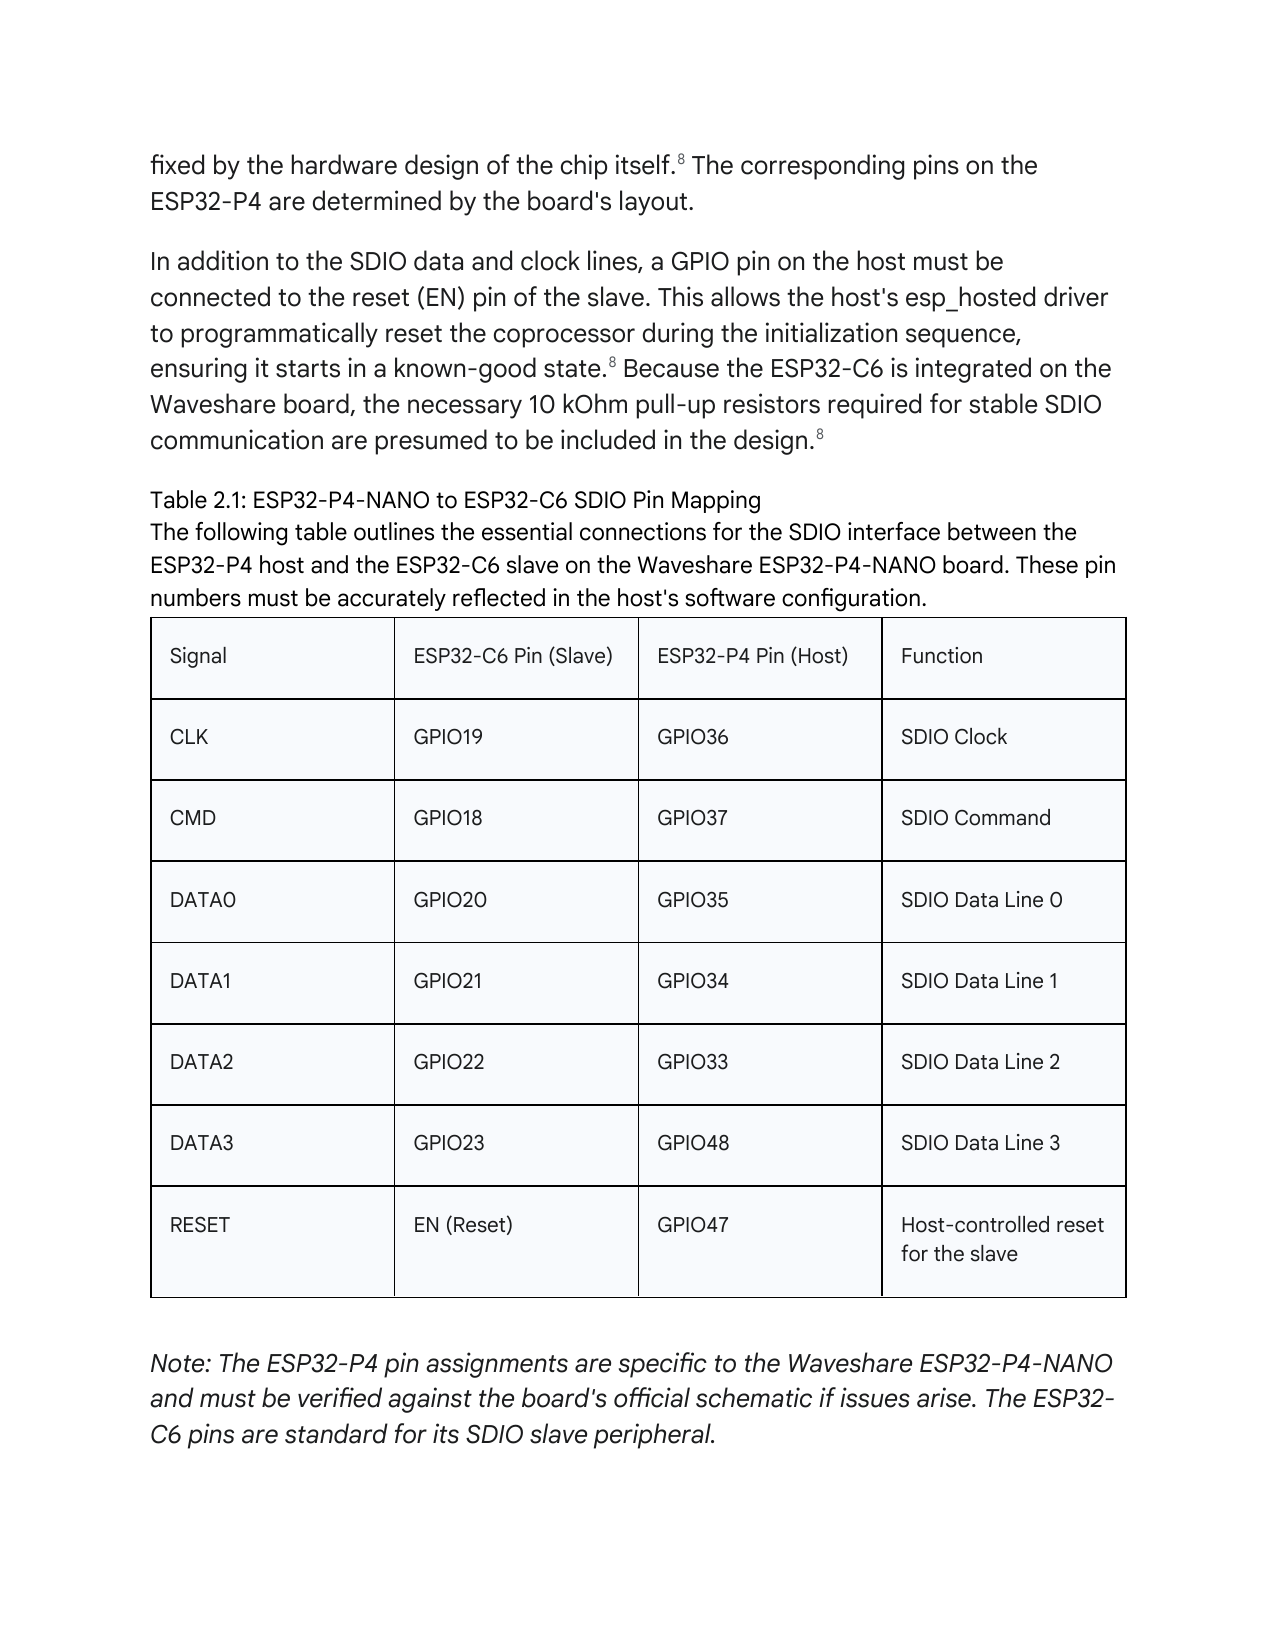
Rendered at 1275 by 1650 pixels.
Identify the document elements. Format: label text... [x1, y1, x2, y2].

text The following table outlines the essential connections for the SDIO interface between the ESP32-P4 host and the ESP32-C6 slave on the Waveshare ESP32-P4-NANO board. These pin numbers must be accurately reflected in the host's software configuration. [150, 518, 1125, 613]
table_cell GPIO22 [395, 1025, 638, 1104]
table_header Function [883, 618, 1125, 698]
table_cell DATA3 [152, 1106, 394, 1185]
text In addition to the SDIO data and clock lines, a GPIO pin on the host must be connected to the reset (EN) pin of the slave. This allows the host's esp_hosted driver to programmatically reset the coprocessor during the initialization sequence, ensuring it starts in a known-good state.8 Because the ESP32-C6 is integrated on the Waveshare board, the necessary 10 kOhm pull-up resistors required for stable SDIO communication are presumed to be included in the design.8 [150, 246, 1125, 456]
table_cell GPIO37 [639, 781, 881, 860]
table_cell GPIO47 [639, 1187, 881, 1296]
table_cell GPIO23 [395, 1106, 638, 1185]
table_cell GPIO48 [639, 1106, 881, 1185]
table_cell SDIO Data Line 3 [883, 1106, 1125, 1185]
table_cell SDIO Clock [883, 700, 1125, 779]
table_cell DATA1 [152, 943, 394, 1023]
table_cell CLK [152, 700, 394, 779]
table_cell SDIO Data Line 1 [883, 943, 1125, 1023]
table_cell GPIO19 [395, 700, 638, 779]
table_cell GPIO21 [395, 943, 638, 1023]
text Note: The ESP32-P4 pin assignments are specific to the Waveshare ESP32-P4-NANO and must be verified against the board's official schematic if issues arise. The ESP32-C6 pins are standard for its SDIO slave peripheral. [150, 1348, 1125, 1451]
table_cell SDIO Data Line 2 [883, 1025, 1125, 1104]
table_header ESP32-C6 Pin (Slave) [395, 618, 638, 698]
table_cell SDIO Data Line 0 [883, 862, 1125, 942]
table_cell GPIO34 [639, 943, 881, 1023]
table_cell DATA2 [152, 1025, 394, 1104]
table_cell EN (Reset) [395, 1187, 638, 1296]
table_cell DATA0 [152, 862, 394, 942]
table_cell CMD [152, 781, 394, 860]
text Table 2.1: ESP32-P4-NANO to ESP32-C6 SDIO Pin Mapping [150, 486, 1125, 514]
table_cell GPIO35 [639, 862, 881, 942]
table_cell GPIO20 [395, 862, 638, 942]
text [150, 150, 1125, 217]
table_header Signal [152, 618, 394, 698]
table_cell GPIO18 [395, 781, 638, 860]
table_cell Host-controlled reset for the slave [883, 1187, 1125, 1296]
table_cell RESET [152, 1187, 394, 1296]
table_cell GPIO33 [639, 1025, 881, 1104]
table_header ESP32-P4 Pin (Host) [639, 618, 881, 698]
table_cell GPIO36 [639, 700, 881, 779]
table_cell SDIO Command [883, 781, 1125, 860]
